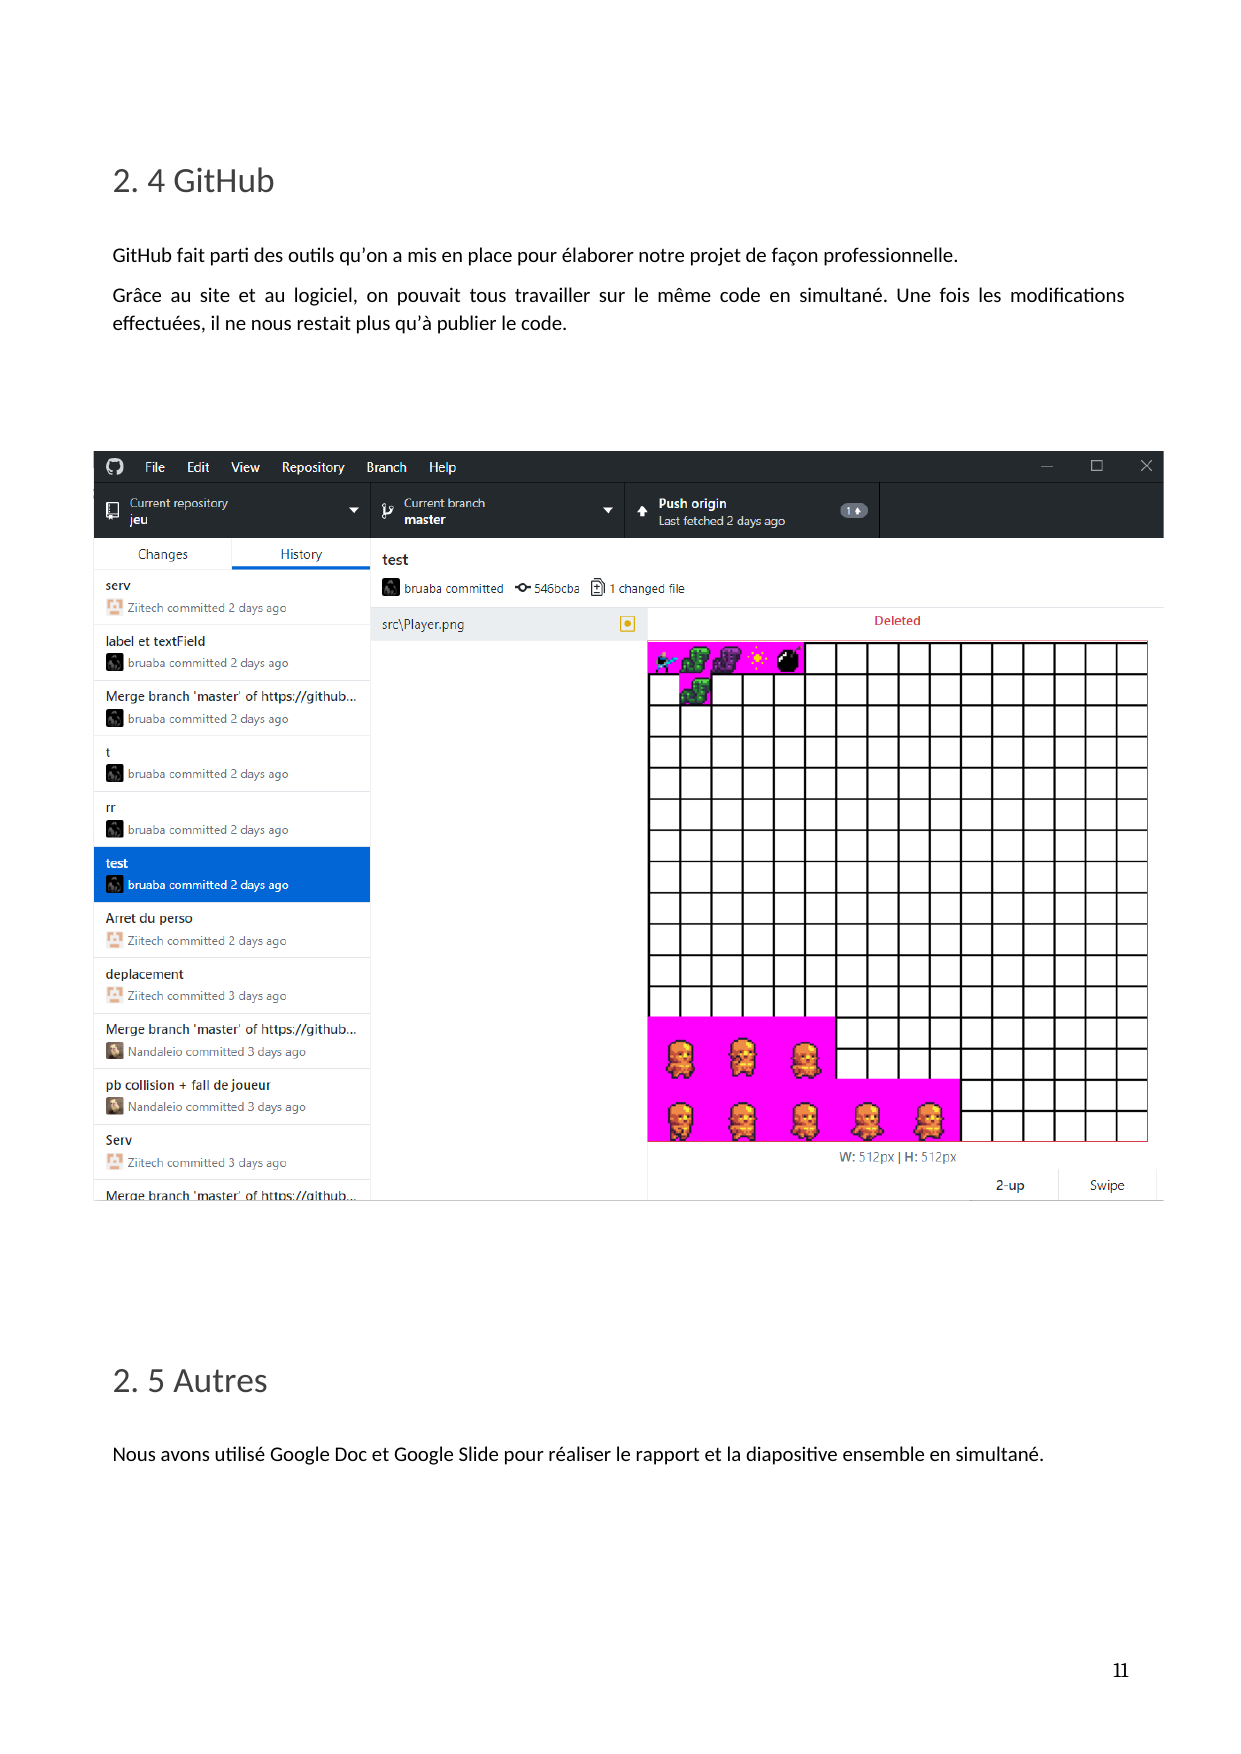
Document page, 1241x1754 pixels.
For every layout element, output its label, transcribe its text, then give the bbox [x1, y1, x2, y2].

picture [93, 451, 1164, 1201]
subtitle 2. 4 GitHub [112, 158, 1128, 202]
text GitHub fait parti des outils qu’on a mis en place pour élaborer notre projet de façon professionnelle. [112, 242, 1128, 267]
text Nous avons utilisé Google Doc et Google Slide pour réaliser le rapport et la diapositive ensemble en simultané. [112, 1442, 1128, 1467]
subtitle 2. 5 Autres [112, 1358, 1128, 1401]
text Grâce au site et au logiciel, on pouvait tous travailler sur le même code en simultané. Une fois les modifications effectuées, il ne nous restait plus qu’à publier le code. [112, 282, 1128, 336]
